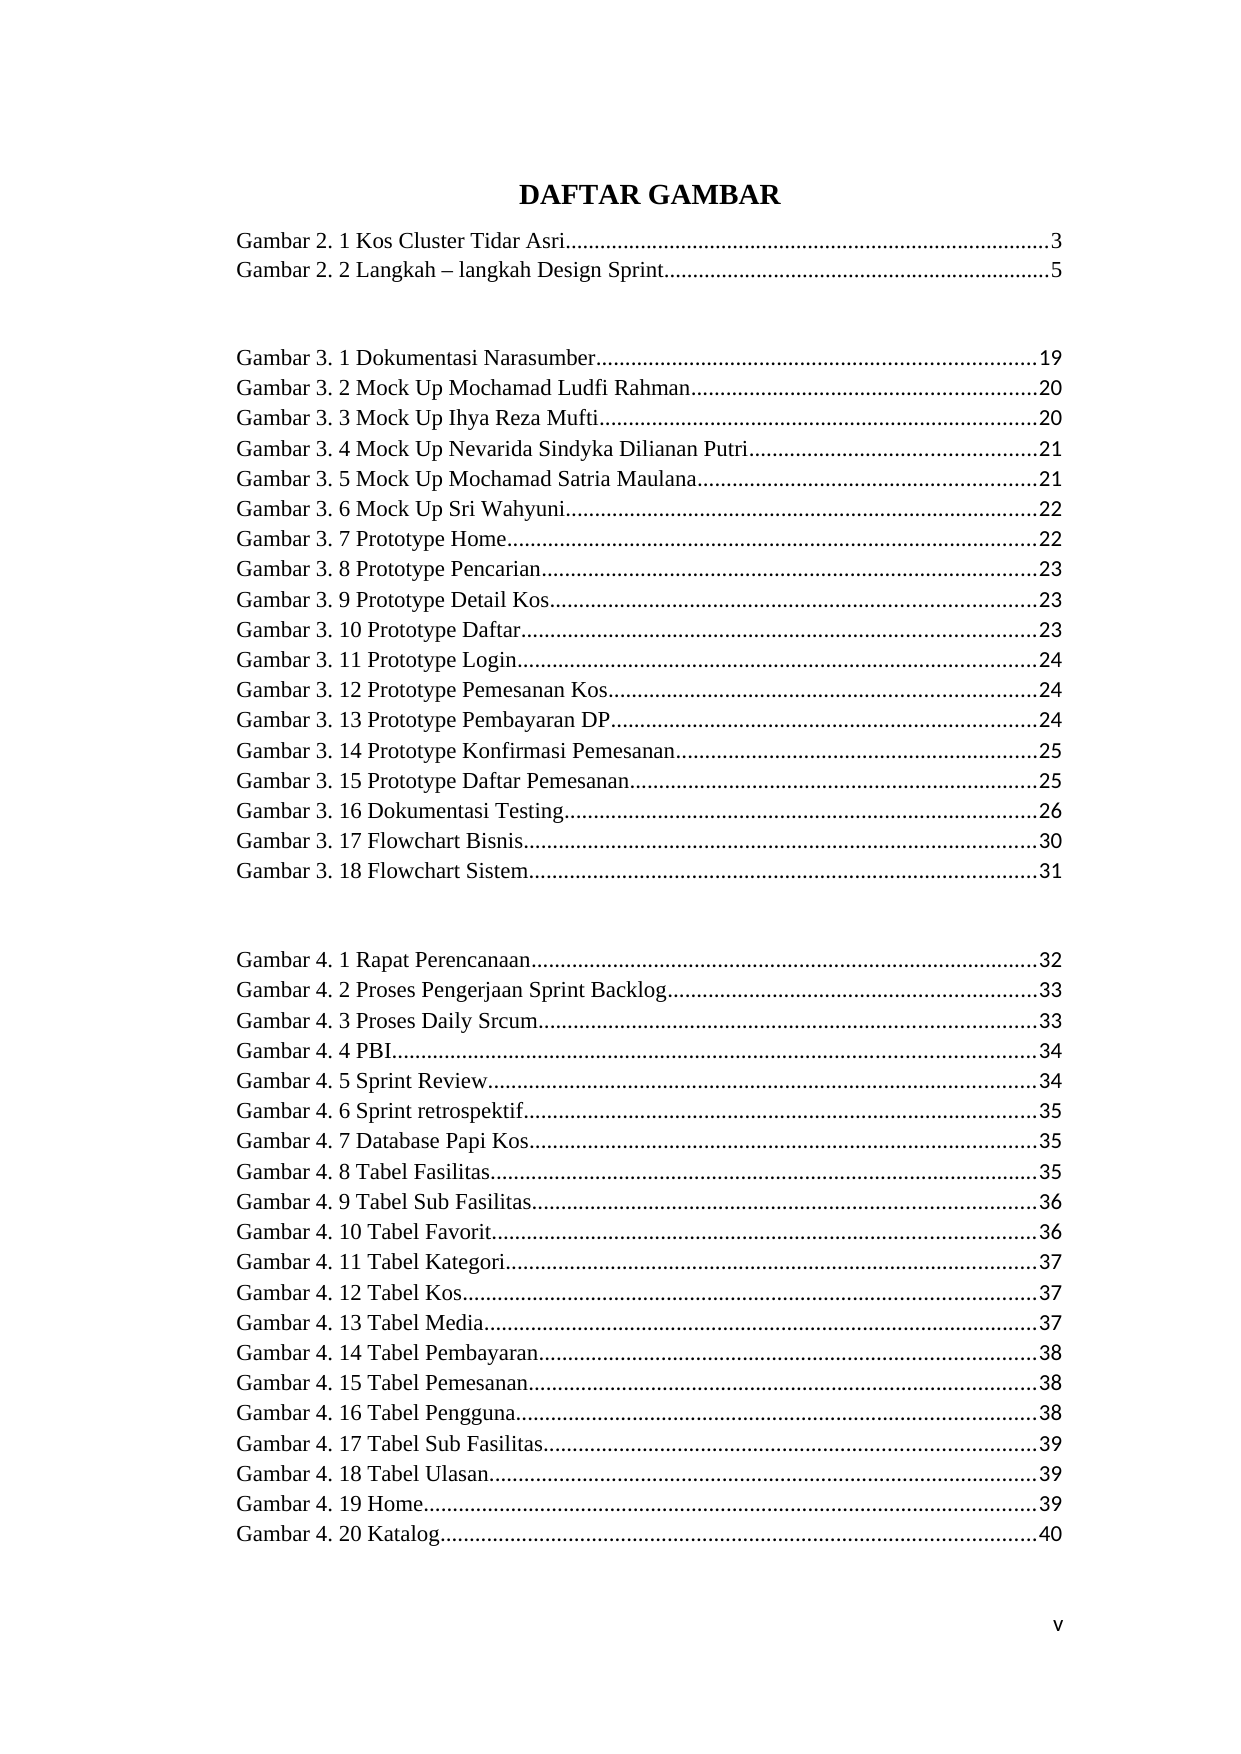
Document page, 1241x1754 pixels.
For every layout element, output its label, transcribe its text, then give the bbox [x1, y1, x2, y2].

text Gambar 3. 8 Prototype Pencarian 23 [236, 554, 1063, 582]
text Gambar 4. 11 Tabel Kategori 37 [236, 1247, 1063, 1276]
text Gambar 3. 16 Dokumentasi Testing 26 [236, 796, 1063, 824]
text Gambar 3. 12 Prototype Pemesanan Kos 24 [236, 675, 1063, 703]
text Gambar 4. 15 Tabel Pemesanan 38 [236, 1368, 1063, 1396]
text Gambar 4. 7 Database Papi Kos 35 [236, 1127, 1063, 1155]
text Gambar 4. 4 PBI 34 [236, 1036, 1063, 1064]
text Gambar 4. 5 Sprint Review 34 [236, 1066, 1063, 1094]
text Gambar 3. 17 Flowchart Bisnis 30 [236, 826, 1063, 854]
text Gambar 3. 13 Prototype Pembayaran DP 24 [236, 706, 1063, 733]
text Gambar 4. 19 Home 39 [236, 1489, 1063, 1517]
text Gambar 3. 11 Prototype Login 24 [236, 645, 1063, 673]
text Gambar 3. 9 Prototype Detail Kos 23 [236, 585, 1063, 613]
text Gambar 2. 2 Langkah – langkah Design Sprint 5 [236, 256, 1063, 282]
text Gambar 4. 8 Tabel Fasilitas 35 [236, 1157, 1063, 1185]
text Gambar 4. 9 Tabel Sub Fasilitas 36 [236, 1187, 1063, 1215]
text Gambar 4. 10 Tabel Favorit 36 [236, 1217, 1063, 1245]
text Gambar 3. 6 Mock Up Sri Wahyuni 22 [236, 494, 1063, 522]
text Gambar 4. 18 Tabel Ulasan 39 [236, 1459, 1063, 1487]
text Gambar 3. 1 Dokumentasi Narasumber 19 [236, 343, 1063, 371]
text Gambar 3. 14 Prototype Konfirmasi Pemesanan 25 [236, 736, 1063, 764]
text Gambar 4. 16 Tabel Pengguna 38 [236, 1398, 1063, 1427]
text Gambar 3. 2 Mock Up Mochamad Ludfi Rahman 20 [236, 373, 1063, 401]
text Gambar 4. 20 Katalog 40 [236, 1519, 1063, 1547]
text Gambar 4. 1 Rapat Perencanaan 32 [236, 945, 1063, 973]
text Gambar 4. 12 Tabel Kos 37 [236, 1278, 1063, 1306]
text Gambar 2. 1 Kos Cluster Tidar Asri 3 [236, 227, 1063, 254]
text Gambar 4. 3 Proses Daily Srcum 33 [236, 1006, 1063, 1034]
text Gambar 4. 6 Sprint retrospektif 35 [236, 1096, 1063, 1124]
text Gambar 3. 18 Flowchart Sistem 31 [236, 857, 1063, 884]
text Gambar 4. 13 Tabel Media 37 [236, 1308, 1063, 1336]
text Gambar 3. 7 Prototype Home 22 [236, 524, 1063, 552]
text Gambar 3. 3 Mock Up Ihya Reza Mufti 20 [236, 403, 1063, 431]
text DAFTAR GAMBAR [236, 177, 1063, 211]
text Gambar 4. 14 Tabel Pembayaran 38 [236, 1338, 1063, 1366]
text Gambar 3. 15 Prototype Daftar Pemesanan 25 [236, 766, 1063, 794]
text Gambar 3. 4 Mock Up Nevarida Sindyka Dilianan Putri 21 [236, 434, 1063, 462]
text Gambar 4. 2 Proses Pengerjaan Sprint Backlog 33 [236, 976, 1063, 1004]
text Gambar 3. 5 Mock Up Mochamad Satria Maulana 21 [236, 464, 1063, 492]
text Gambar 3. 10 Prototype Daftar 23 [236, 615, 1063, 643]
text Gambar 4. 17 Tabel Sub Fasilitas 39 [236, 1429, 1063, 1457]
